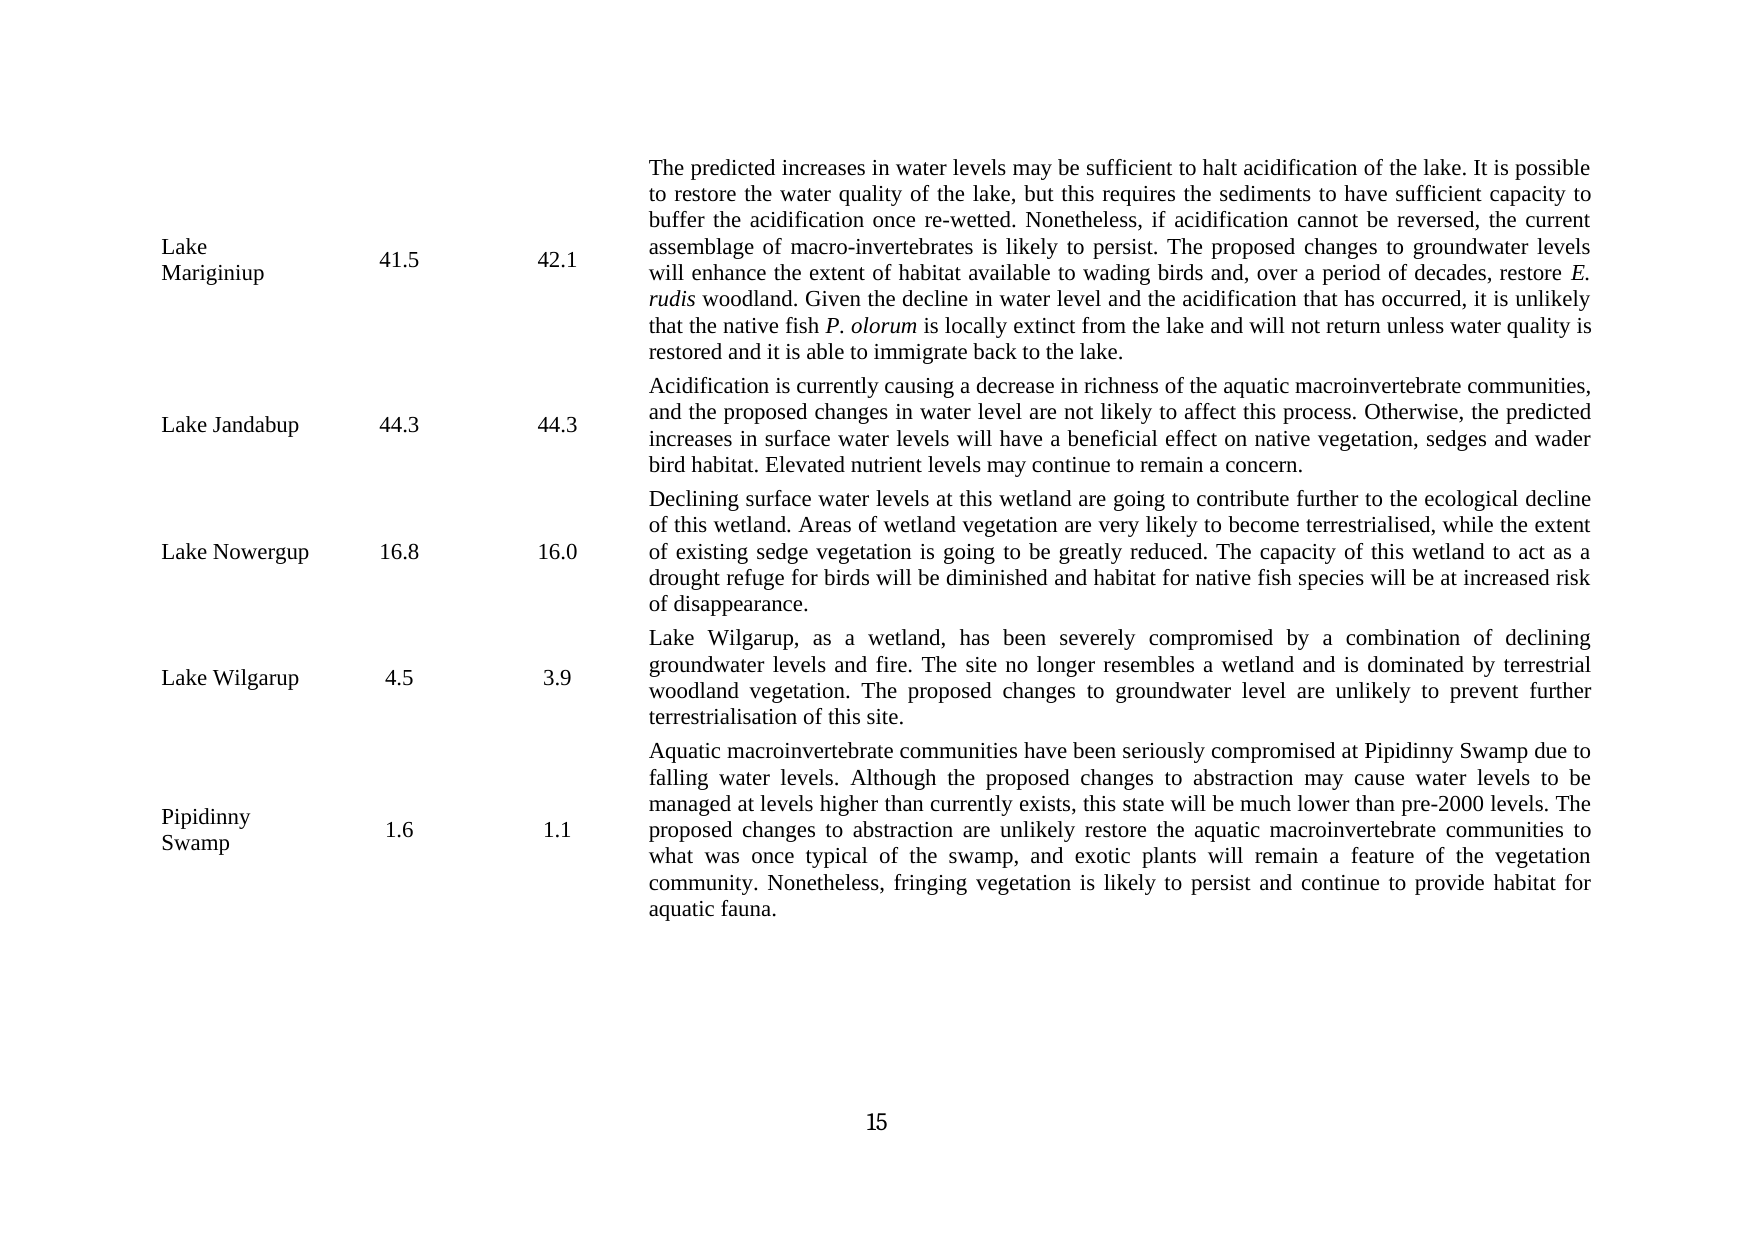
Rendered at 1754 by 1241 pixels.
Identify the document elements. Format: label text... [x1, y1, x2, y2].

table_cell 16.8 [321, 481, 477, 621]
table_cell 3.9 [477, 621, 637, 733]
table_cell 1.1 [477, 734, 637, 925]
table_cell 1.6 [321, 734, 477, 925]
table_cell Lake Jandabup [150, 368, 321, 481]
table_cell Lake Mariginiup [150, 150, 321, 368]
table_cell Pipidinny Swamp [150, 734, 321, 925]
table_cell Aquatic macroinvertebrate communities have been seriously compromised at Pipidinny Swamp due to falling water levels. Although the proposed changes to abstraction may cause water levels to be managed at levels higher than currently exists, this state will be much lower than pre-2000 levels. The proposed changes to abstraction are unlikely restore the aquatic macroinvertebrate communities to what was once typical of the swamp, and exotic plants will remain a feature of the vegetation community. Nonetheless, fringing vegetation is likely to persist and continue to provide habitat for aquatic fauna. [637, 734, 1604, 925]
table_cell Lake Wilgarup, as a wetland, has been severely compromised by a combination of declining groundwater levels and fire. The site no longer resembles a wetland and is dominated by terrestrial woodland vegetation. The proposed changes to groundwater level are unlikely to prevent further terrestrialisation of this site. [637, 621, 1604, 733]
table_cell Lake Nowergup [150, 481, 321, 621]
table_cell 16.0 [477, 481, 637, 621]
table_cell Declining surface water levels at this wetland are going to contribute further to the ecological decline of this wetland. Areas of wetland vegetation are very likely to become terrestrialised, while the extent of existing sedge vegetation is going to be greatly reduced. The capacity of this wetland to act as a drought refuge for birds will be diminished and habitat for native fish species will be at increased risk of disappearance. [637, 481, 1604, 621]
table_cell 41.5 [321, 150, 477, 368]
table_cell 42.1 [477, 150, 637, 368]
table_cell 4.5 [321, 621, 477, 733]
table_cell The predicted increases in water levels may be sufficient to halt acidification of the lake. It is possible to restore the water quality of the lake, but this requires the sediments to have sufficient capacity to buffer the acidification once re-wetted. Nonetheless, if acidification cannot be reversed, the current assemblage of macro-invertebrates is likely to persist. The proposed changes to groundwater levels will enhance the extent of habitat available to wading birds and, over a period of decades, restore E. rudis woodland. Given the decline in water level and the acidification that has occurred, it is unlikely that the native fish P. olorum is locally extinct from the lake and will not return unless water quality is restored and it is able to immigrate back to the lake. [637, 150, 1604, 368]
table_cell 44.3 [477, 368, 637, 481]
table_cell Acidification is currently causing a decrease in richness of the aquatic macroinvertebrate communities, and the proposed changes in water level are not likely to affect this process. Otherwise, the predicted increases in surface water levels will have a beneficial effect on native vegetation, sedges and wader bird habitat. Elevated nutrient levels may continue to remain a concern. [637, 368, 1604, 481]
table_cell Lake Wilgarup [150, 621, 321, 733]
table_cell 44.3 [321, 368, 477, 481]
